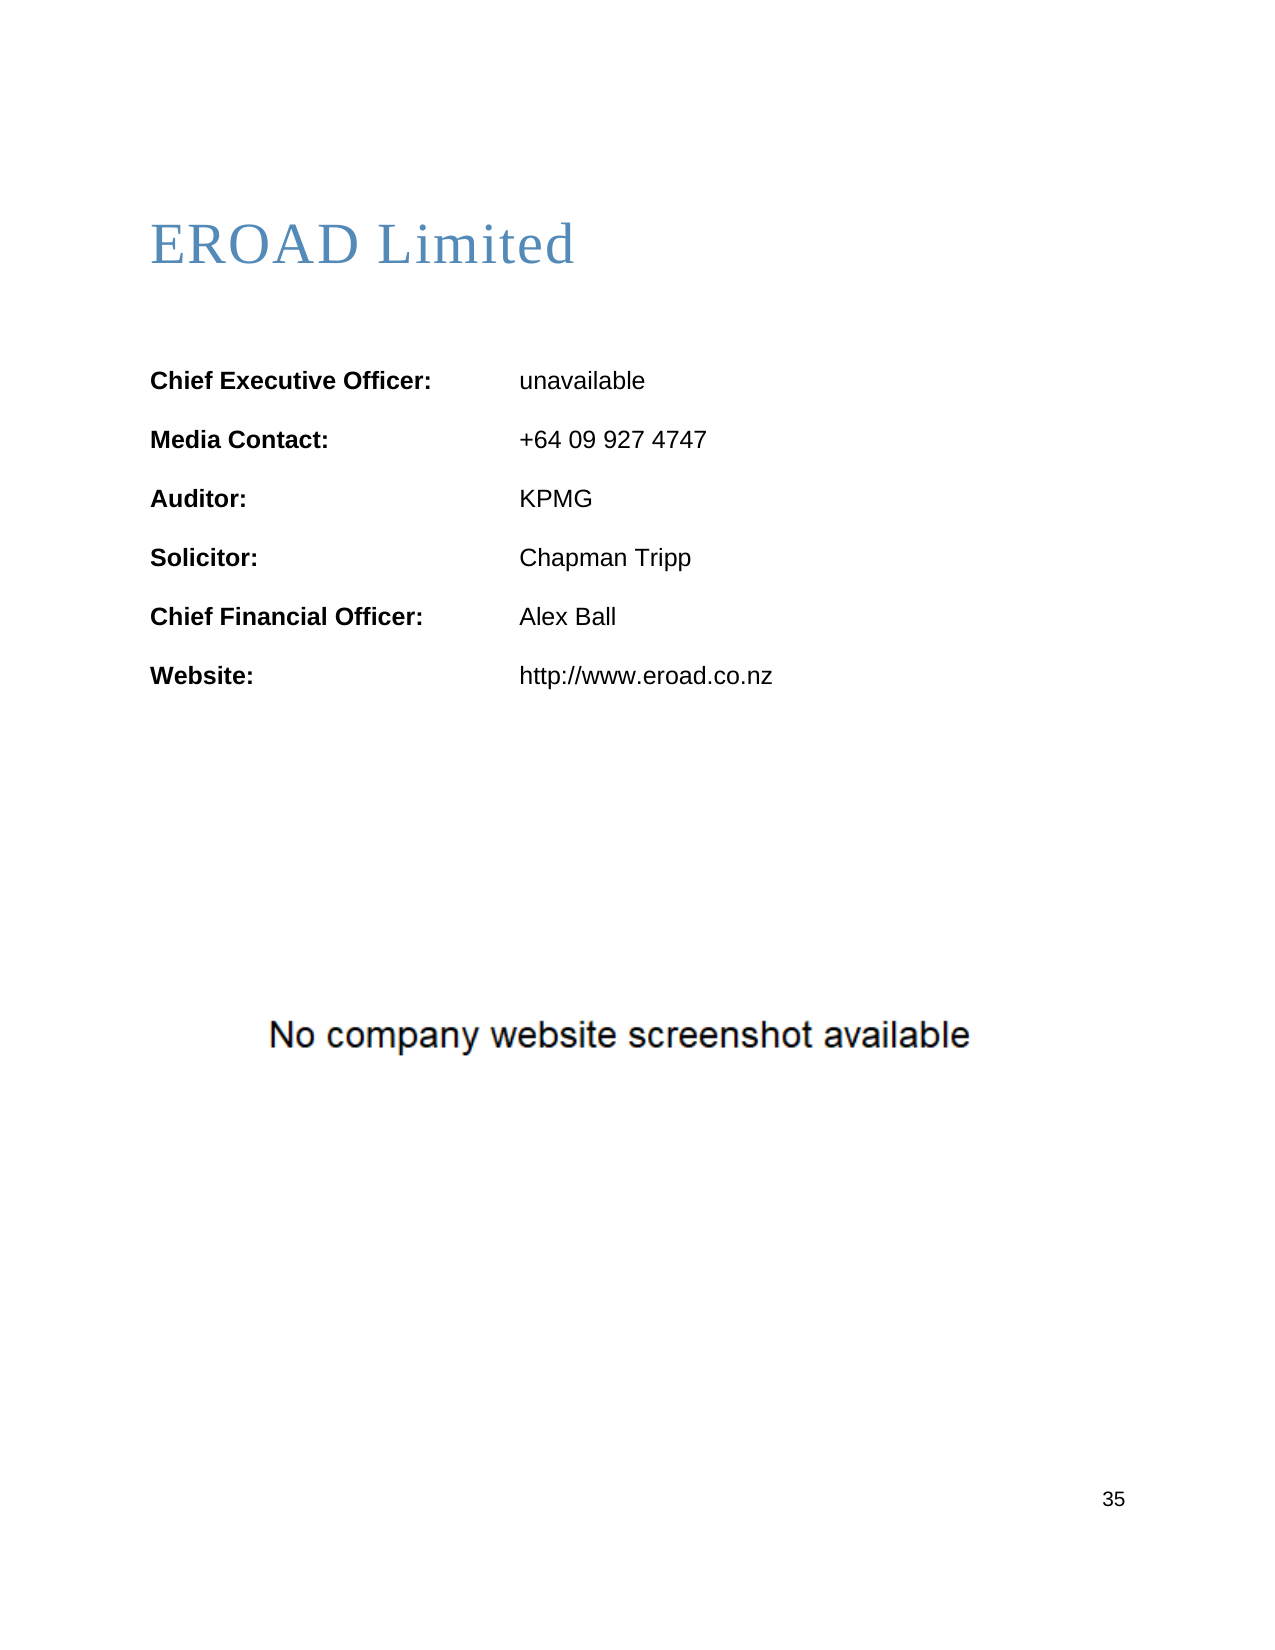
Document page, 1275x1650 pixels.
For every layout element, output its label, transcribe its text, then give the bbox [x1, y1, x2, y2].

table_cell Solicitor: [139, 536, 508, 595]
table_cell +64 09 927 4747 [508, 418, 1113, 477]
table_cell Chapman Tripp [508, 536, 1113, 595]
table_header unavailable [508, 359, 1113, 418]
subtitle EROAD Limited [150, 209, 1125, 276]
picture [150, 785, 1091, 1284]
table_header Chief Executive Officer: [139, 359, 508, 418]
table_cell Website: [139, 654, 508, 713]
table_cell Auditor: [139, 477, 508, 536]
table_cell KPMG [508, 477, 1113, 536]
table_cell Chief Financial Officer: [139, 595, 508, 654]
table_cell http://www.eroad.co.nz [508, 654, 1113, 713]
table_cell Media Contact: [139, 418, 508, 477]
table_cell Alex Ball [508, 595, 1113, 654]
